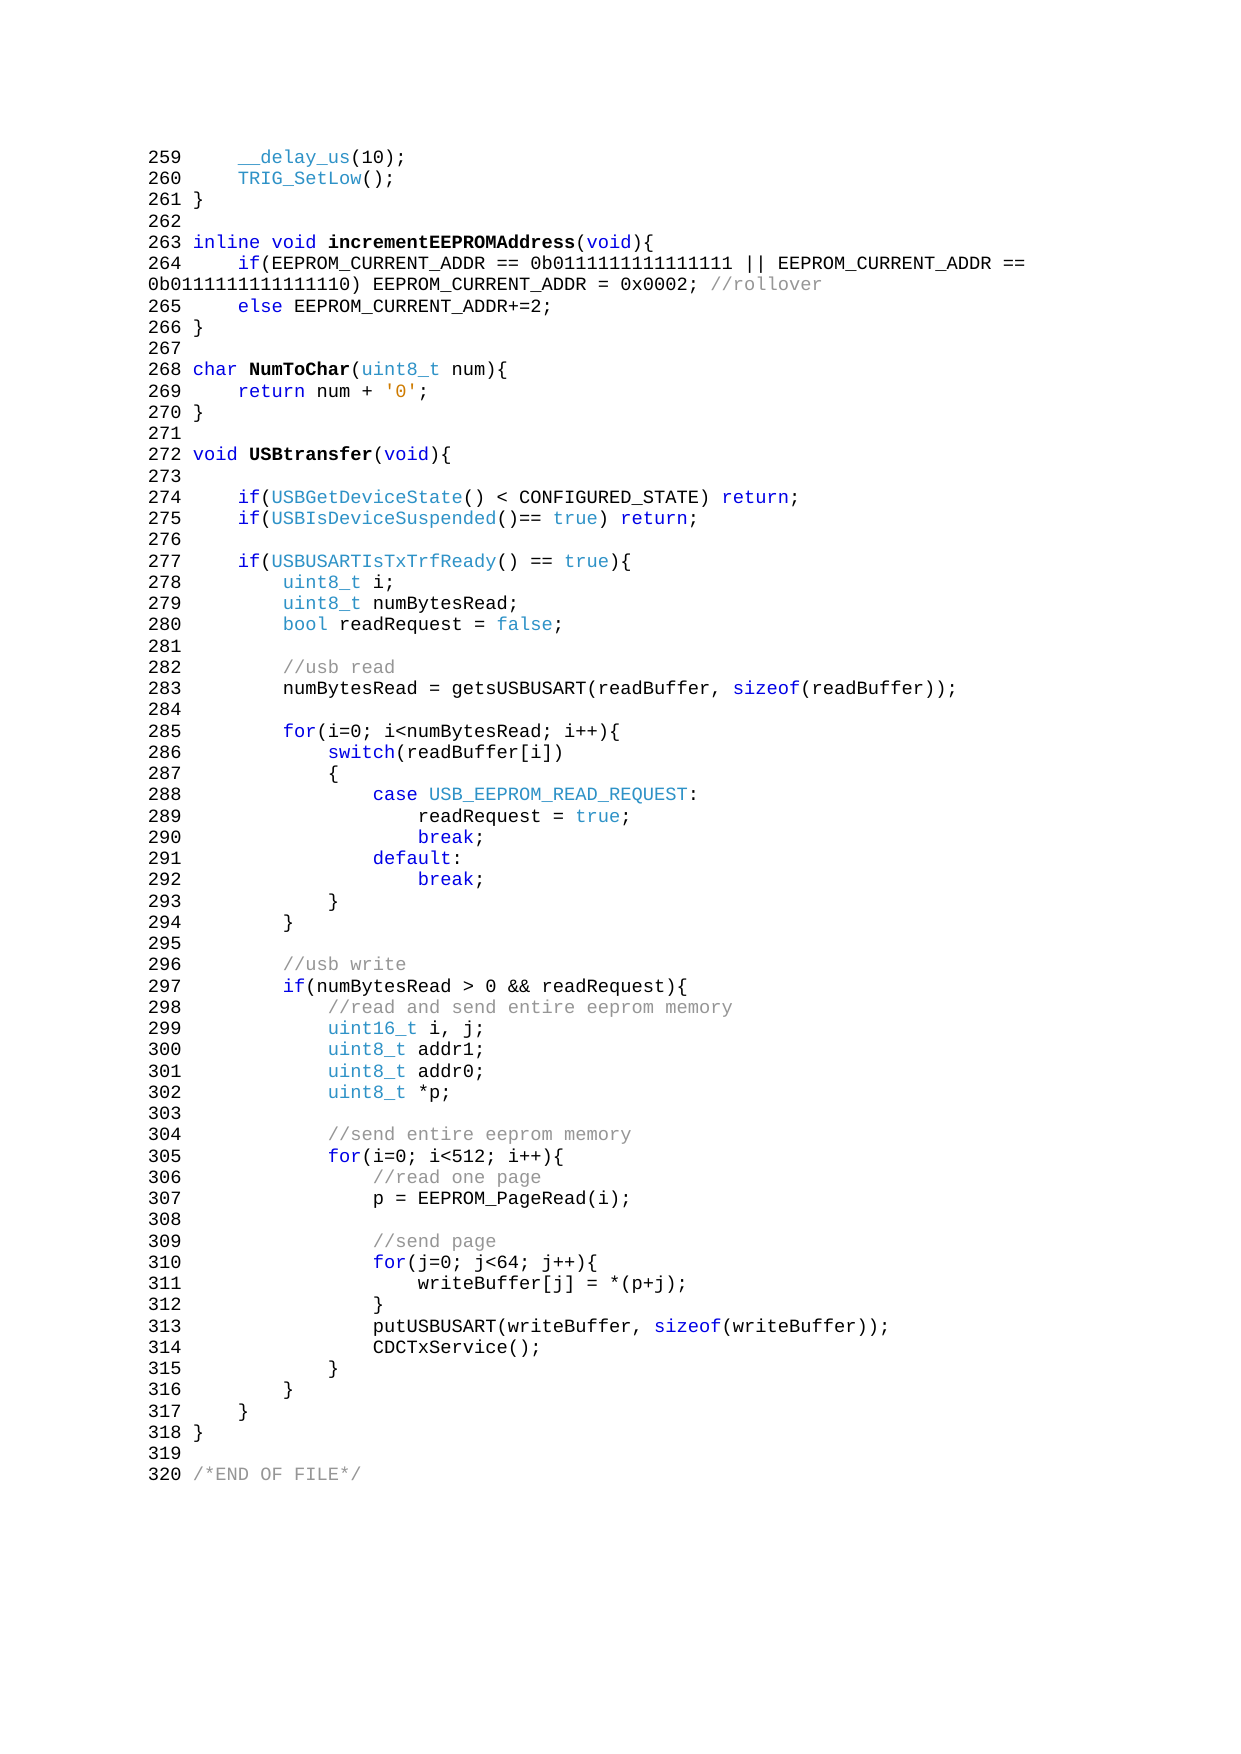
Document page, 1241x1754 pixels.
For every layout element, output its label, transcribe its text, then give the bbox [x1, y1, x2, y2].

text 306 //read one page [148, 1168, 1093, 1189]
text 278 uint8_t i; [148, 573, 1093, 594]
text 304 //send entire eeprom memory [148, 1125, 1093, 1146]
text 259 __delay_us(10); [148, 148, 1093, 169]
text 262 [148, 211, 1093, 233]
text 261 } [148, 190, 1093, 211]
text 292 break; [148, 870, 1093, 891]
text 267 [148, 339, 1093, 360]
text 284 [148, 700, 1093, 721]
text 279 uint8_t numBytesRead; [148, 594, 1093, 615]
text 294 } [148, 913, 1093, 934]
text 273 [148, 466, 1093, 488]
text 316 } [148, 1380, 1093, 1401]
text 272 void USBtransfer(void){ [148, 445, 1093, 466]
text 303 [148, 1104, 1093, 1125]
text 314 CDCTxService(); [148, 1338, 1093, 1359]
text 277 if(USBUSARTIsTxTrfReady() == true){ [148, 551, 1093, 573]
text 319 [148, 1444, 1093, 1465]
text 293 } [148, 891, 1093, 913]
text 274 if(USBGetDeviceState() < CONFIGURED_STATE) return; [148, 488, 1093, 509]
text 260 TRIG_SetLow(); [148, 169, 1093, 190]
text 285 for(i=0; i<numBytesRead; i++){ [148, 721, 1093, 743]
text 276 [148, 530, 1093, 551]
text 275 if(USBIsDeviceSuspended()== true) return; [148, 509, 1093, 530]
text 299 uint16_t i, j; [148, 1019, 1093, 1040]
text 313 putUSBUSART(writeBuffer, sizeof(writeBuffer)); [148, 1316, 1093, 1338]
text 295 [148, 934, 1093, 955]
text 263 inline void incrementEEPROMAddress(void){ [148, 233, 1093, 254]
text 280 bool readRequest = false; [148, 615, 1093, 636]
text 298 //read and send entire eeprom memory [148, 998, 1093, 1019]
text 297 if(numBytesRead > 0 && readRequest){ [148, 976, 1093, 998]
text 308 [148, 1210, 1093, 1231]
text 296 //usb write [148, 955, 1093, 976]
text 315 } [148, 1359, 1093, 1380]
text 307 p = EEPROM_PageRead(i); [148, 1189, 1093, 1210]
text 310 for(j=0; j<64; j++){ [148, 1253, 1093, 1274]
text 287 { [148, 764, 1093, 785]
text 290 break; [148, 828, 1093, 849]
text 289 readRequest = true; [148, 806, 1093, 828]
text 269 return num + '0'; [148, 381, 1093, 403]
text 309 //send page [148, 1231, 1093, 1253]
text 265 else EEPROM_CURRENT_ADDR+=2; [148, 296, 1093, 318]
text 312 } [148, 1295, 1093, 1316]
text 288 case USB_EEPROM_READ_REQUEST: [148, 785, 1093, 806]
text 264 if(EEPROM_CURRENT_ADDR == 0b0111111111111111 || EEPROM_CURRENT_ADDR == 0b0111111111111110) EEPROM_CURRENT_ADDR = 0x0002; //rollover [148, 254, 1093, 296]
text 286 switch(readBuffer[i]) [148, 743, 1093, 764]
text 271 [148, 424, 1093, 445]
text 291 default: [148, 849, 1093, 870]
text 317 } [148, 1401, 1093, 1423]
text 270 } [148, 403, 1093, 424]
text 282 //usb read [148, 658, 1093, 679]
text 300 uint8_t addr1; [148, 1040, 1093, 1061]
text 302 uint8_t *p; [148, 1083, 1093, 1104]
text 311 writeBuffer[j] = *(p+j); [148, 1274, 1093, 1295]
text 283 numBytesRead = getsUSBUSART(readBuffer, sizeof(readBuffer)); [148, 679, 1093, 700]
text 268 char NumToChar(uint8_t num){ [148, 360, 1093, 381]
text 320 /*END OF FILE*/ [148, 1465, 1093, 1486]
text 305 for(i=0; i<512; i++){ [148, 1146, 1093, 1168]
text 266 } [148, 318, 1093, 339]
text 281 [148, 636, 1093, 658]
text 318 } [148, 1423, 1093, 1444]
text 301 uint8_t addr0; [148, 1061, 1093, 1083]
